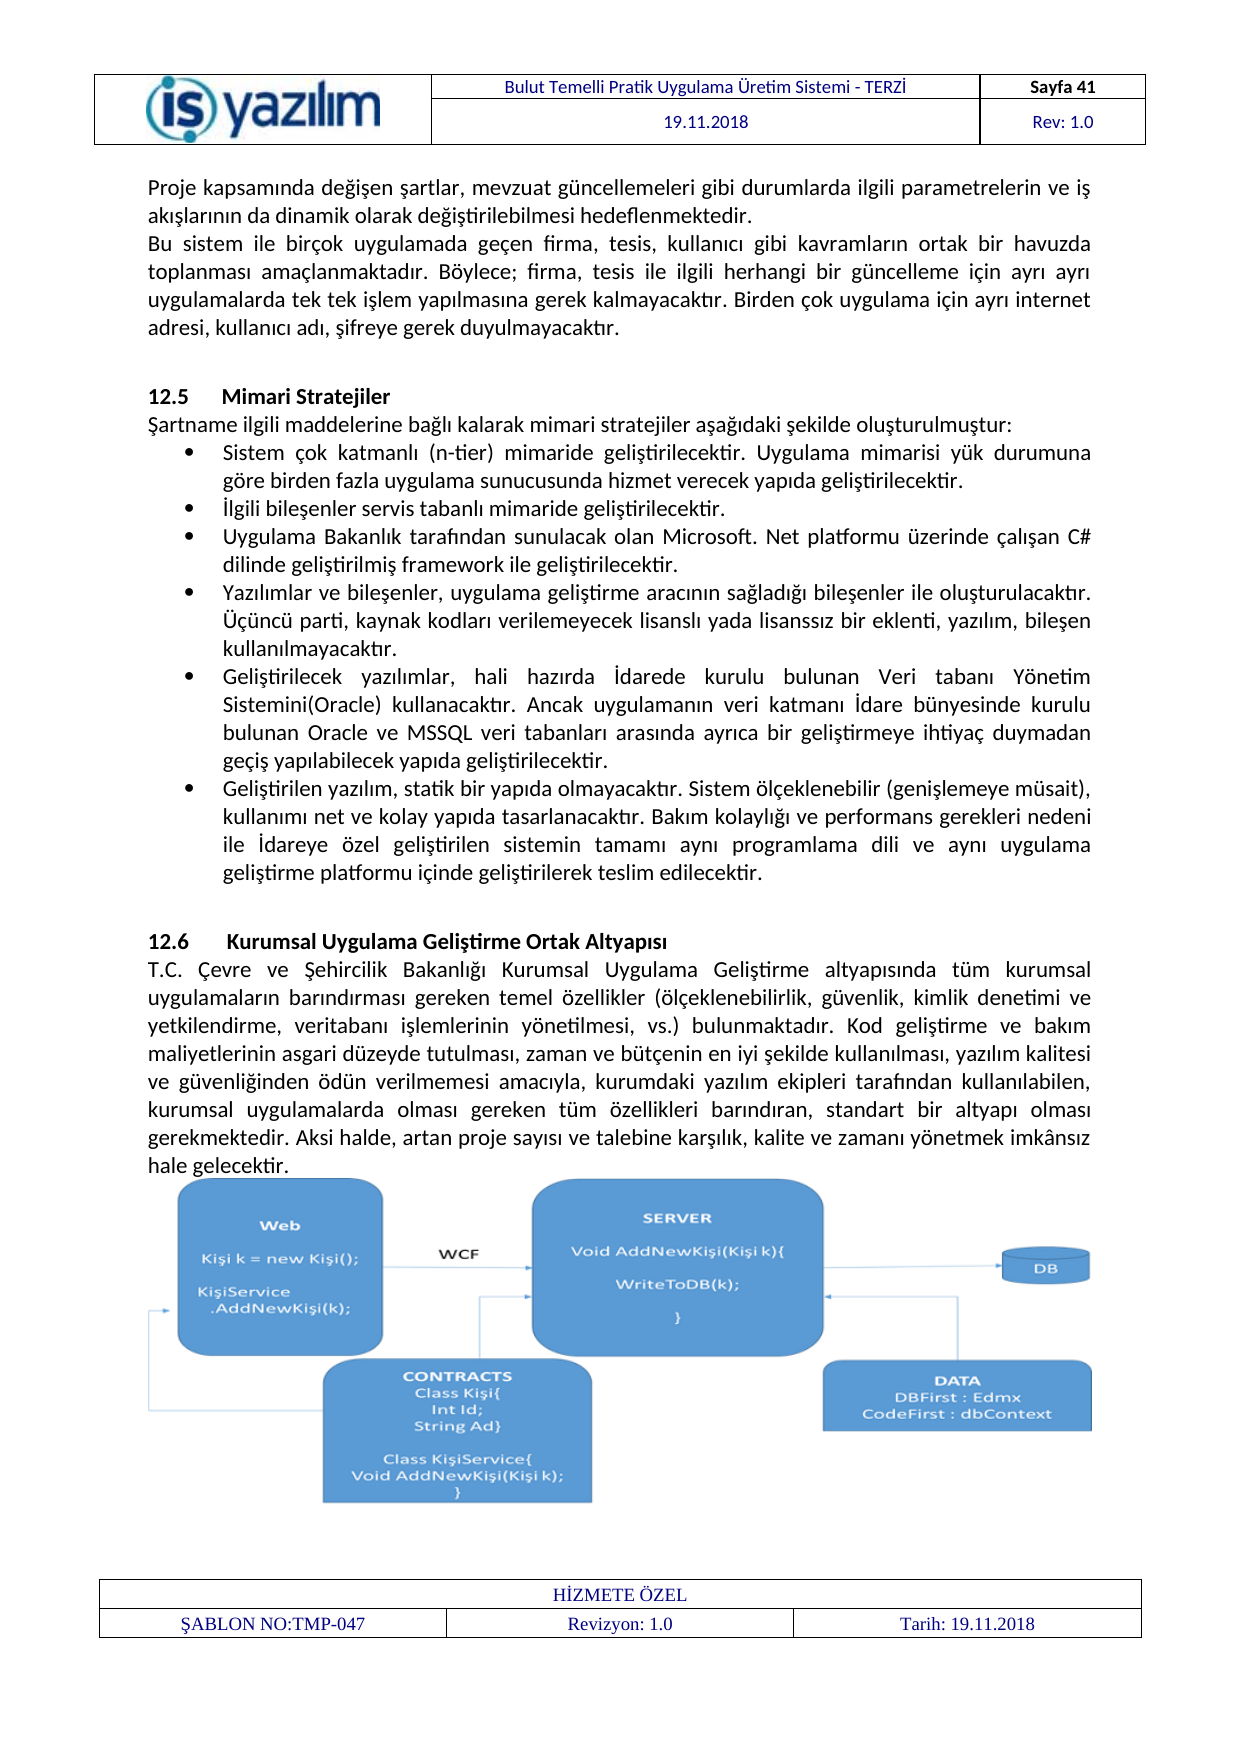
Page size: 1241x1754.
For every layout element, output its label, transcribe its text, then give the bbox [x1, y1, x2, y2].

picture [146, 75, 380, 143]
picture [148, 1178, 1092, 1509]
list Yazılımlar ve bileşenler, uygulama geliştirme aracının sağladığı bileşenler ile oluşturulacaktır. Üçüncü parti, kaynak kodları verilemeyecek lisanslı yada lisanssız bir eklenti, yazılım, bileşen kullanılmayacaktır. [185, 578, 1093, 662]
list Geliştirilecek yazılımlar, hali hazırda İdarede kurulu bulunan Veri tabanı Yönetim Sistemini(Oracle) kullanacaktır. Ancak uygulamanın veri katmanı İdare bünyesinde kurulu bulunan Oracle ve MSSQL veri tabanları arasında ayrıca bir geliştirmeye ihtiyaç duymadan geçiş yapılabilecek yapıda geliştirilecektir. [185, 662, 1093, 774]
text Şartname ilgili maddelerine bağlı kalarak mimari stratejiler aşağıdaki şekilde oluşturulmuştur: [148, 410, 1093, 438]
list Geliştirilen yazılım, statik bir yapıda olmayacaktır. Sistem ölçeklenebilir (genişlemeye müsait), kullanımı net ve kolay yapıda tasarlanacaktır. Bakım kolaylığı ve performans gerekleri nedeni ile İdareye özel geliştirilen sistemin tamamı aynı programlama dili ve aynı uygulama geliştirme platformu içinde geliştirilerek teslim edilecektir. [185, 774, 1093, 886]
list Uygulama Bakanlık tarafından sunulacak olan Microsoft. Net platformu üzerinde çalışan C# dilinde geliştirilmiş framework ile geliştirilecektir. [185, 522, 1093, 578]
text T.C. Çevre ve Şehircilik Bakanlığı Kurumsal Uygulama Geliştirme altyapısında tüm kurumsal uygulamaların barındırması gereken temel özellikler (ölçeklenebilirlik, güvenlik, kimlik denetimi ve yetkilendirme, veritabanı işlemlerinin yönetilmesi, vs.) bulunmaktadır. Kod geliştirme ve bakım maliyetlerinin asgari düzeyde tutulması, zaman ve bütçenin en iyi şekilde kullanılması, yazılım kalitesi ve güvenliğinden ödün verilmemesi amacıyla, kurumdaki yazılım ekipleri tarafından kullanılabilen, kurumsal uygulamalarda olması gereken tüm özellikleri barındıran, standart bir altyapı olması gerekmektedir. Aksi halde, artan proje sayısı ve talebine karşılık, kalite ve zamanı yönetmek imkânsız hale gelecektir. [148, 955, 1093, 1179]
subtitle Mimari Stratejiler [148, 382, 1093, 410]
subtitle Kurumsal Uygulama Geliştirme Ortak Altyapısı [148, 927, 1093, 955]
text Proje kapsamında değişen şartlar, mevzuat güncellemeleri gibi durumlarda ilgili parametrelerin ve iş akışlarının da dinamik olarak değiştirilebilmesi hedeflenmektedir. [148, 173, 1093, 229]
list Sistem çok katmanlı (n-tier) mimaride geliştirilecektir. Uygulama mimarisi yük durumuna göre birden fazla uygulama sunucusunda hizmet verecek yapıda geliştirilecektir. [185, 438, 1093, 494]
list İlgili bileşenler servis tabanlı mimaride geliştirilecektir. [185, 494, 1093, 522]
text Bu sistem ile birçok uygulamada geçen firma, tesis, kullanıcı gibi kavramların ortak bir havuzda toplanması amaçlanmaktadır. Böylece; firma, tesis ile ilgili herhangi bir güncelleme için ayrı ayrı uygulamalarda tek tek işlem yapılmasına gerek kalmayacaktır. Birden çok uygulama için ayrı internet adresi, kullanıcı adı, şifreye gerek duyulmayacaktır. [148, 229, 1093, 341]
